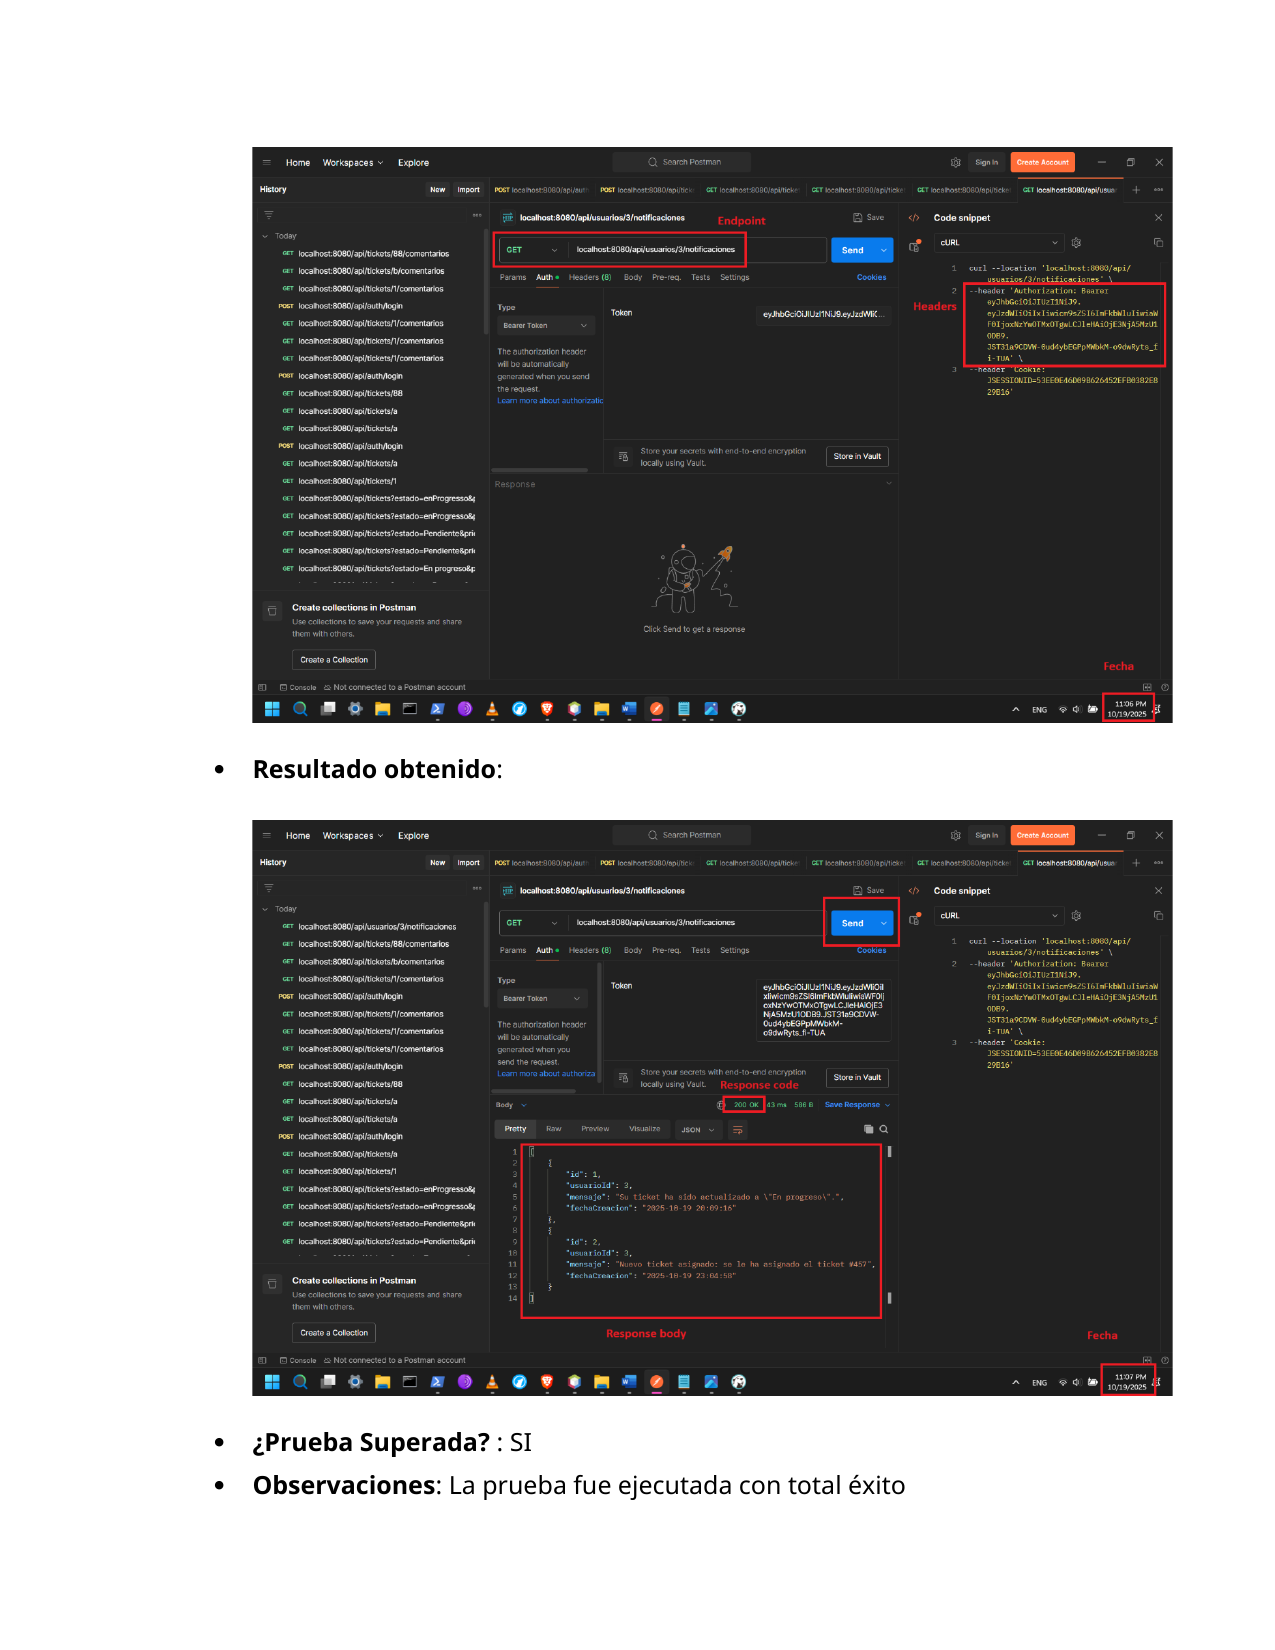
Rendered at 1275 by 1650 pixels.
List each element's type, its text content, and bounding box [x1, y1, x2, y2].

list Resultado obtenido: [215, 752, 1098, 786]
picture [252, 147, 1173, 723]
list Observaciones: La prueba fue ejecutada con total éxito [215, 1468, 1098, 1502]
picture [252, 820, 1173, 1396]
list ¿Prueba Superada? : SI [215, 1425, 1098, 1459]
